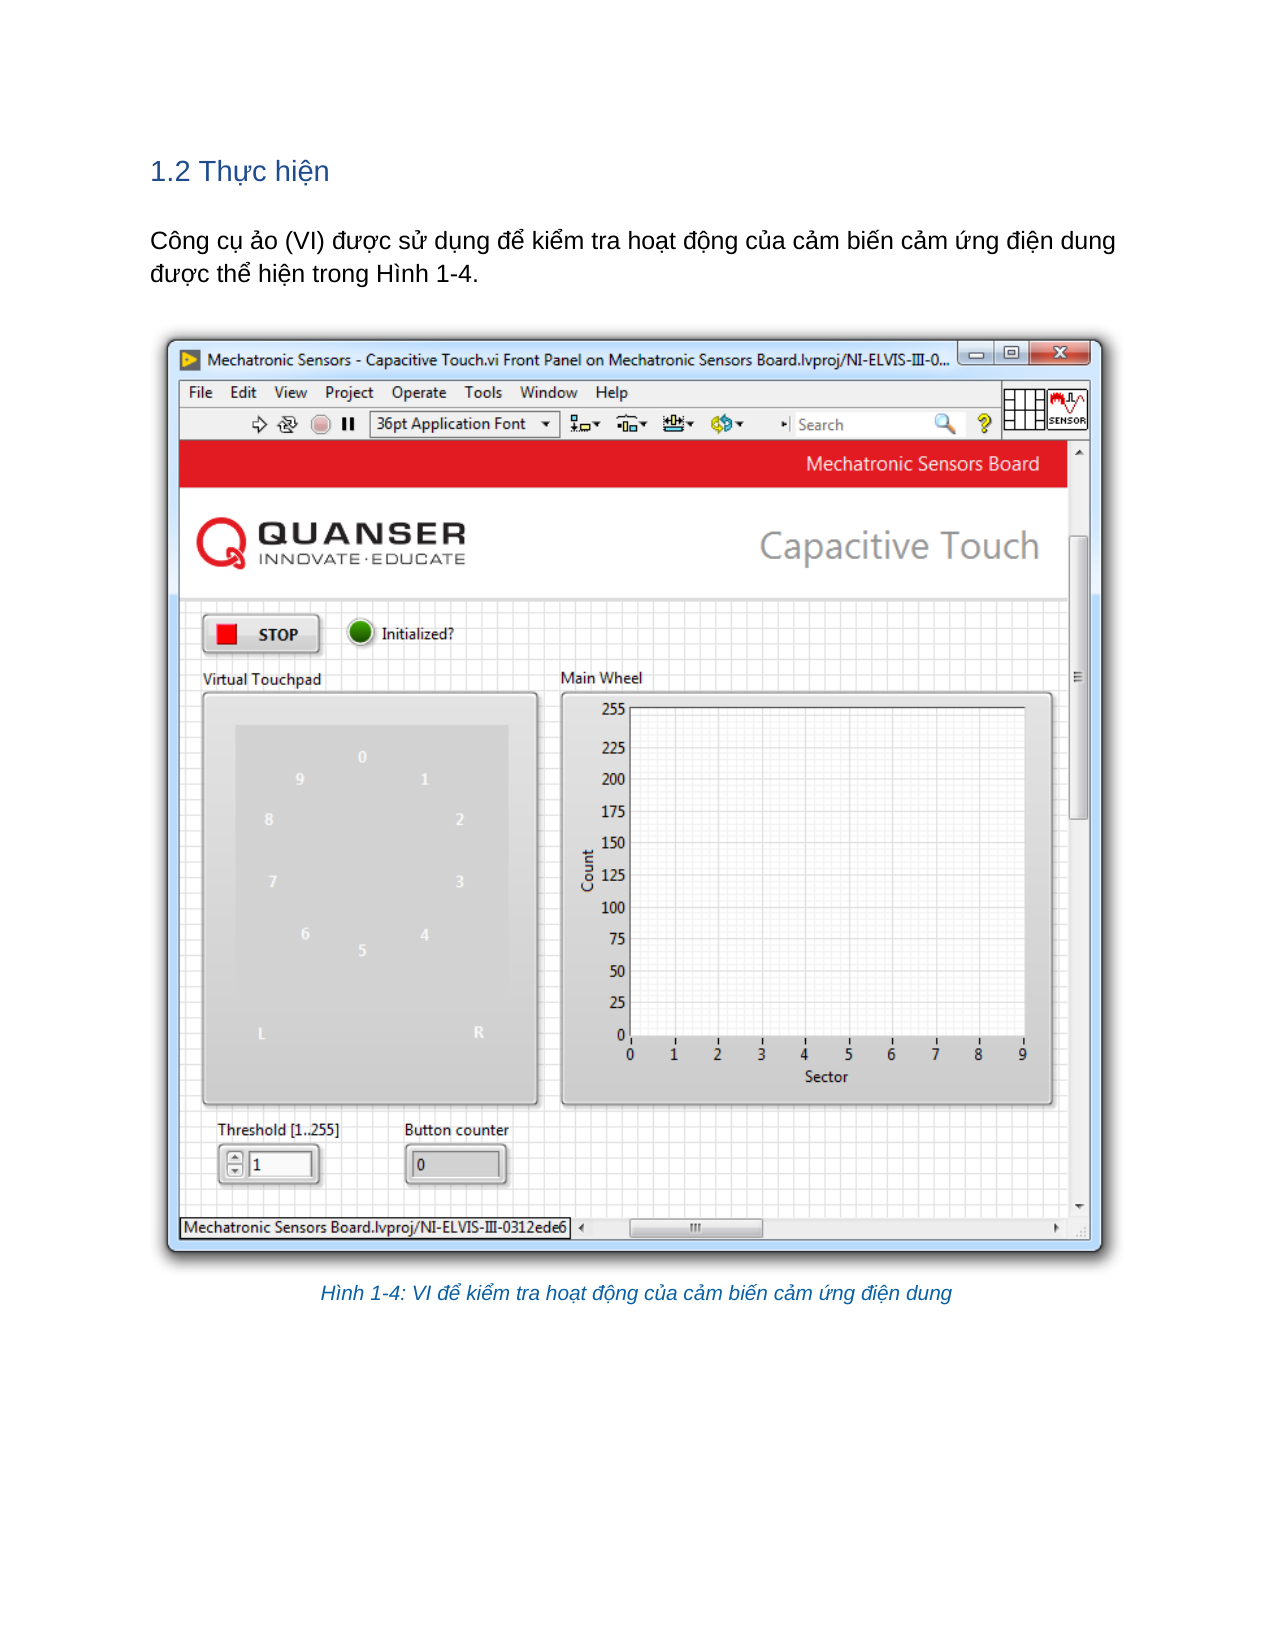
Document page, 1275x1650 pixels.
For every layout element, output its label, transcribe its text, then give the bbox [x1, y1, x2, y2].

subtitle 1.2 Thực hiện [150, 154, 1125, 188]
text Hình 1-4: VI để kiểm tra hoạt động của cảm biến cảm ứng điện dung [150, 1281, 1125, 1305]
text Công cụ ảo (VI) được sử dụng để kiểm tra hoạt động của cảm biến cảm ứng điện dung được thể hiện trong Hình 1-4. [150, 226, 1125, 287]
picture [150, 324, 1125, 1277]
